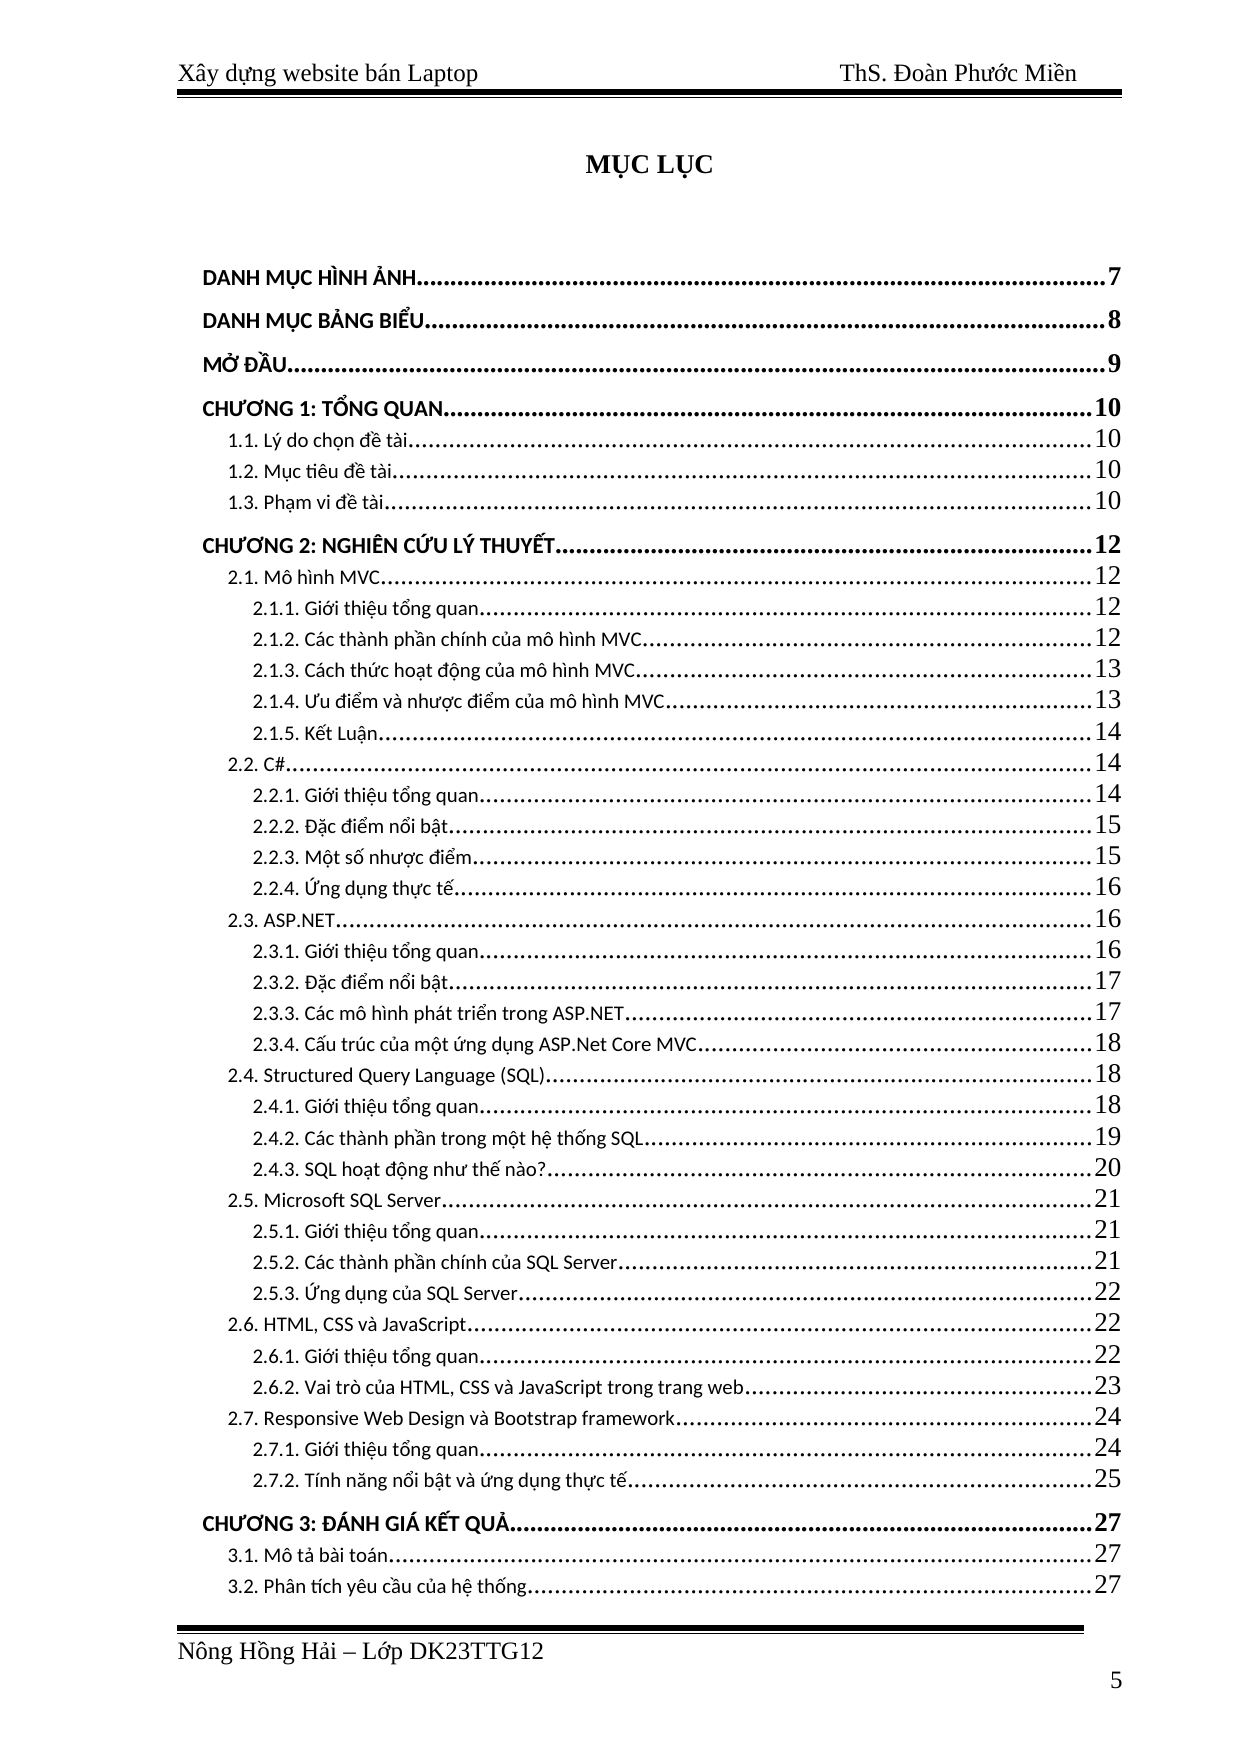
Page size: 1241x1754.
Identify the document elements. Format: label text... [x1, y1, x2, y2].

text MỤC LỤC [177, 148, 1122, 179]
